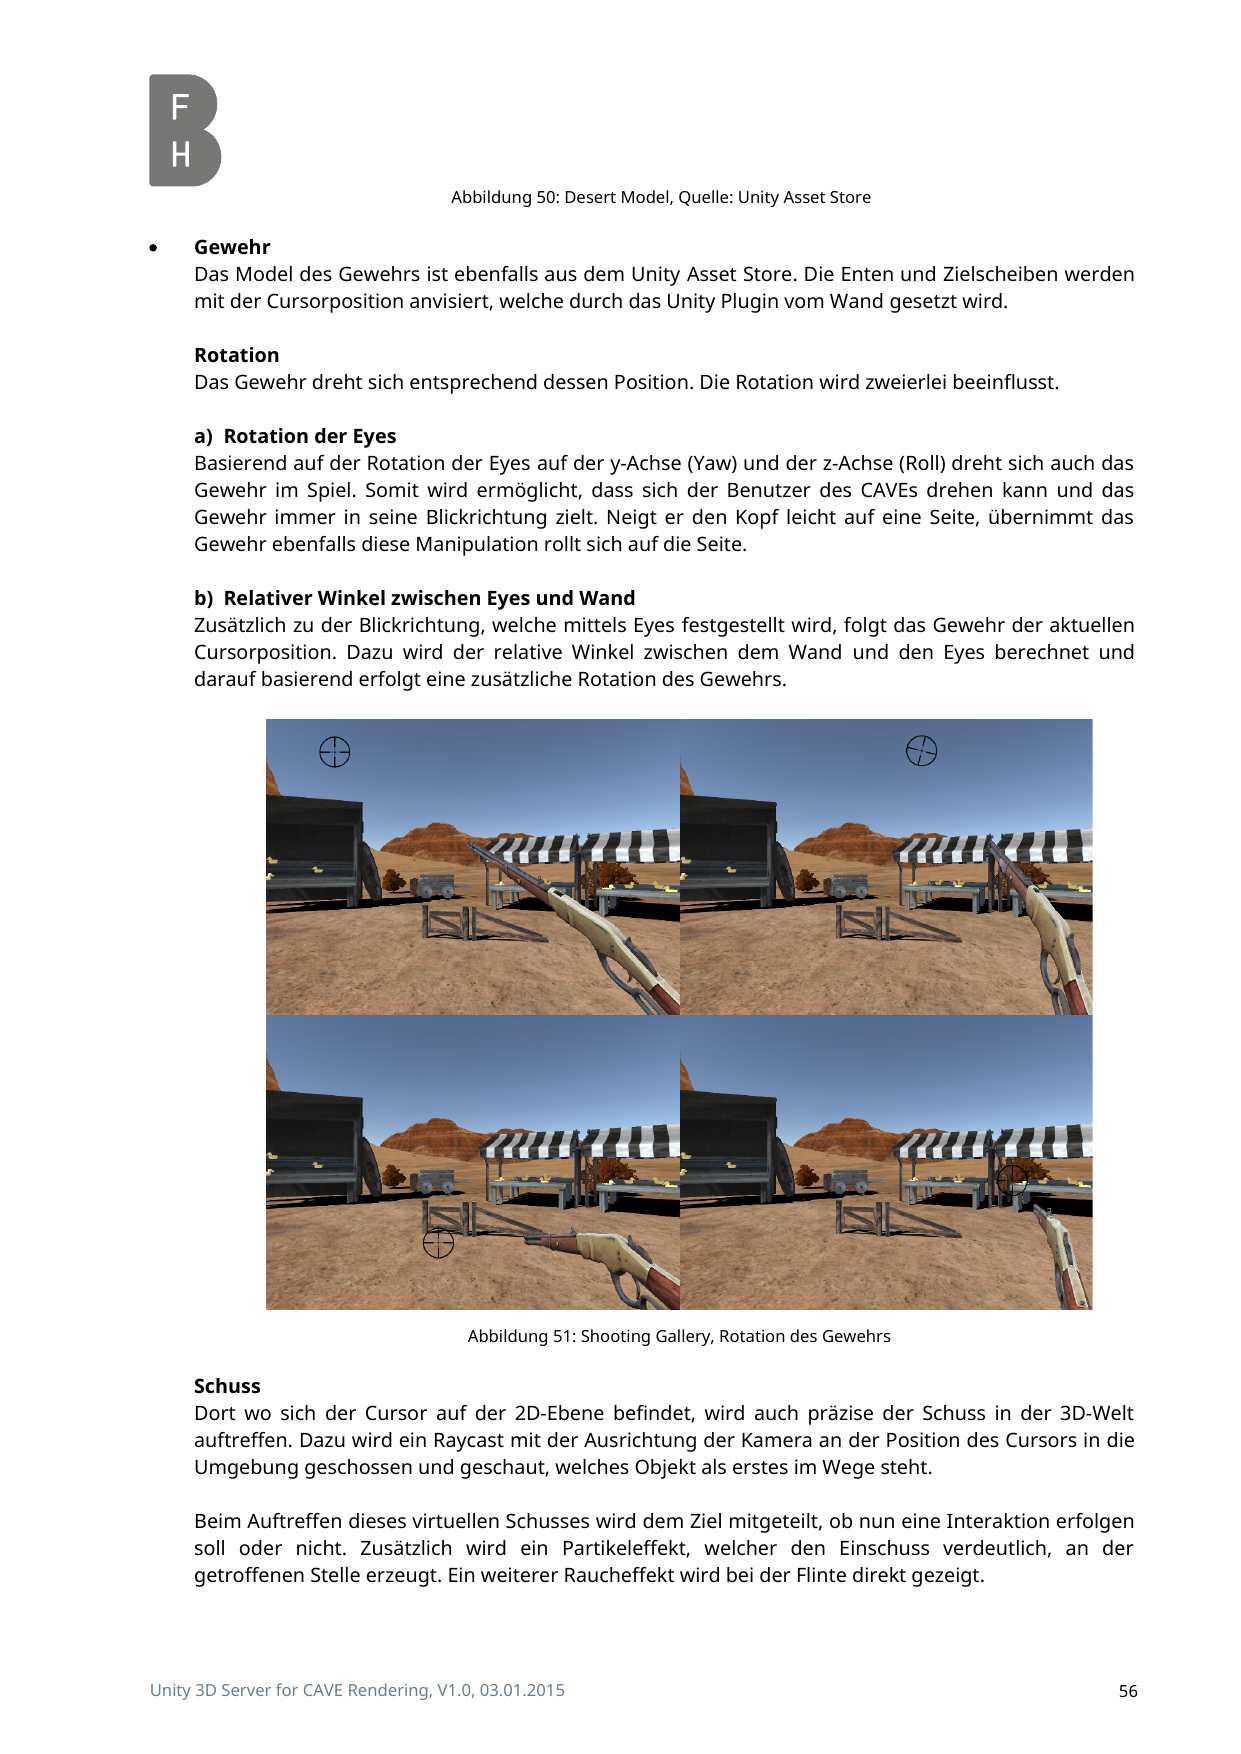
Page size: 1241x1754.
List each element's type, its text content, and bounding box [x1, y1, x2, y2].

list Das Gewehr dreht sich entsprechend dessen Position. Die Rotation wird zweierlei beeinflusst. [194, 368, 1136, 395]
list Rotation der Eyes [194, 422, 1136, 449]
list Das Model des Gewehrs ist ebenfalls aus dem Unity Asset Store. Die Enten und Zielscheiben werden mit der Cursorposition anvisiert, welche durch das Unity Plugin vom Wand gesetzt wird. [194, 261, 1136, 314]
picture [266, 719, 1093, 1310]
text Schuss [194, 1372, 1136, 1399]
text Beim Auftreffen dieses virtuellen Schusses wird dem Ziel mitgeteilt, ob nun eine Interaktion erfolgen soll oder nicht. Zusätzlich wird ein Partikeleffekt, welcher den Einschuss verdeutlich, an der getroffenen Stelle erzeugt. Ein weiterer Raucheffekt wird bei der Flinte direkt gezeigt. [194, 1507, 1136, 1588]
list Basierend auf der Rotation der Eyes auf der y-Achse (Yaw) und der z-Achse (Roll) dreht sich auch das Gewehr im Spiel. Somit wird ermöglicht, dass sich der Benutzer des CAVEs drehen kann und das Gewehr immer in seine Blickrichtung zielt. Neigt er den Kopf leicht auf eine Seite, übernimmt das Gewehr ebenfalls diese Manipulation rollt sich auf die Seite. [194, 449, 1136, 557]
list Rotation [194, 341, 1136, 368]
list Gewehr [149, 233, 1136, 261]
list Zusätzlich zu der Blickrichtung, welche mittels Eyes festgestellt wird, folgt das Gewehr der aktuellen Cursorposition. Dazu wird der relative Winkel zwischen dem Wand und den Eyes berechnet und darauf basierend erfolgt eine zusätzliche Rotation des Gewehrs. [194, 611, 1136, 692]
list Relativer Winkel zwischen Eyes und Wand [194, 584, 1136, 611]
text Dort wo sich der Cursor auf der 2D-Ebene befindet, wird auch präzise der Schuss in der 3D-Welt auftreffen. Dazu wird ein Raycast mit der Ausrichtung der Kamera an der Position des Cursors in die Umgebung geschossen und geschaut, welches Objekt als erstes im Wege steht. [194, 1399, 1136, 1480]
